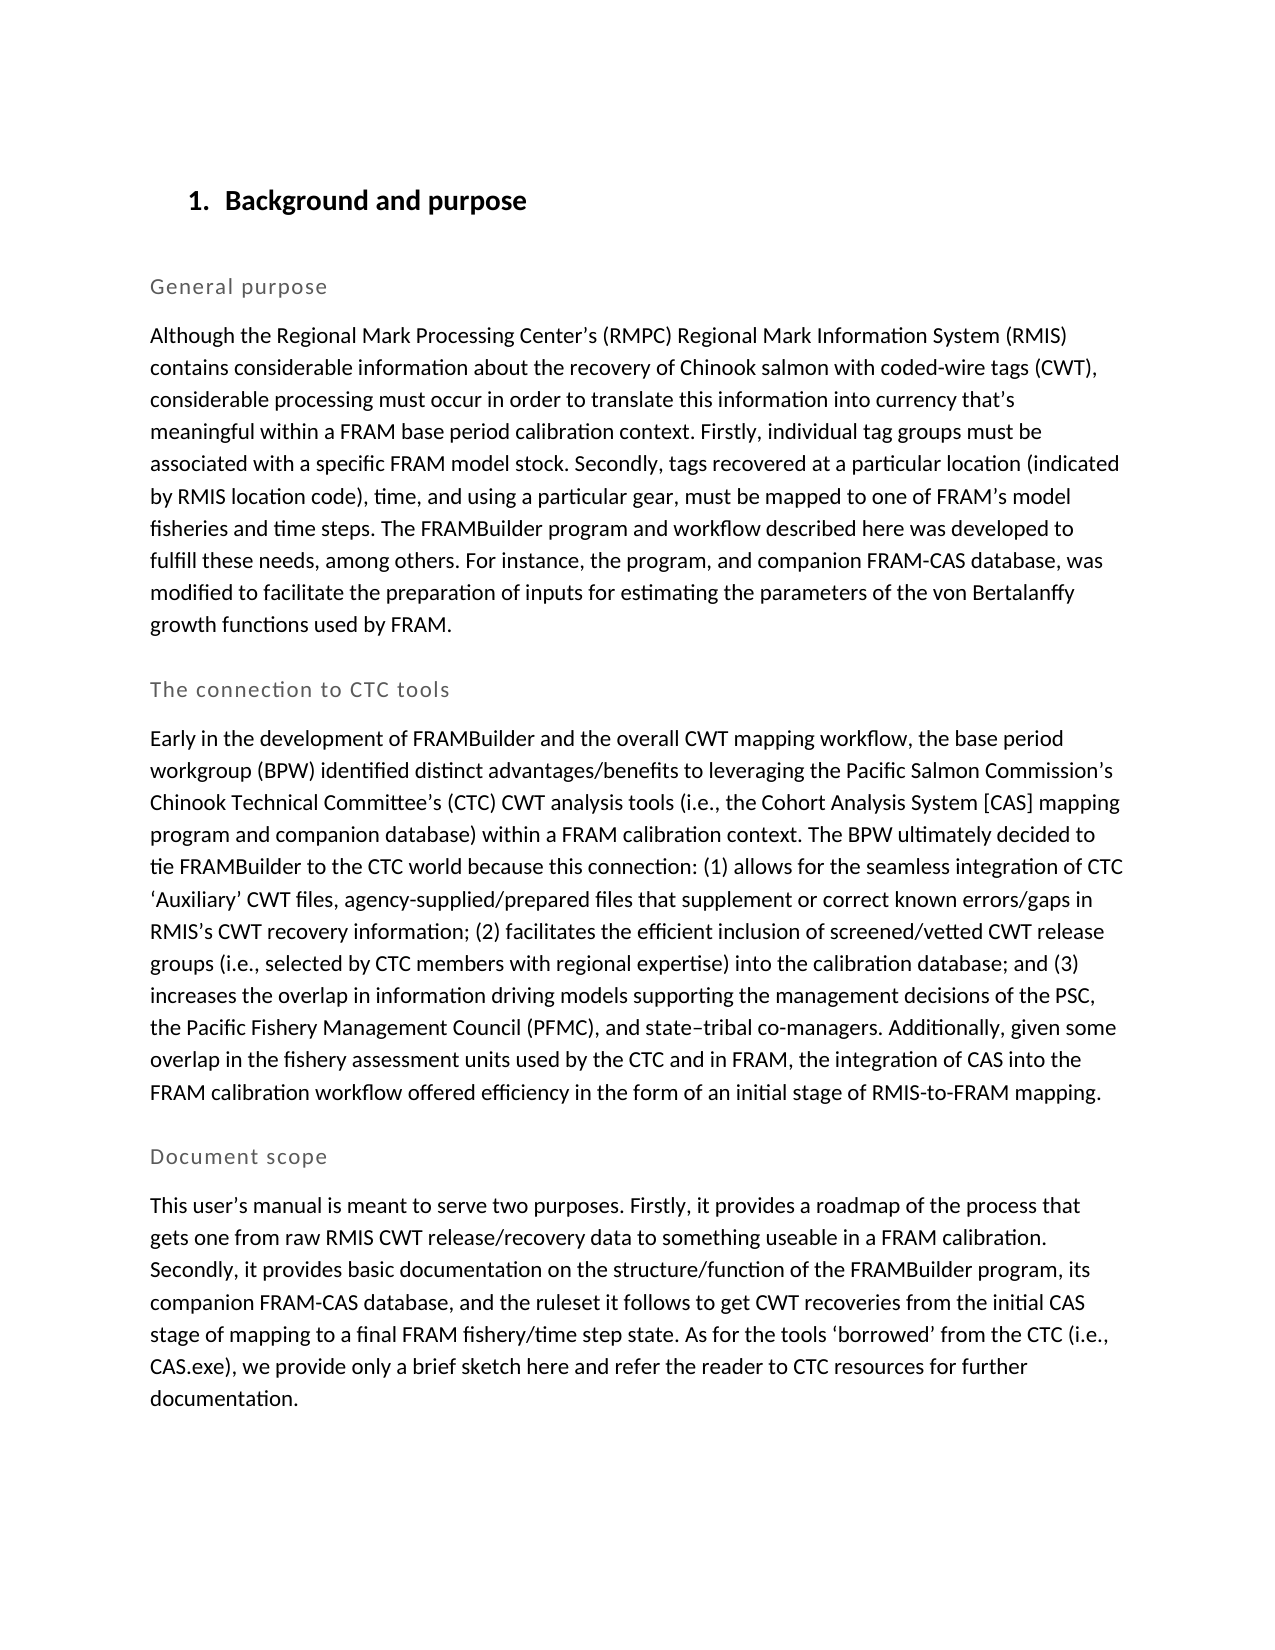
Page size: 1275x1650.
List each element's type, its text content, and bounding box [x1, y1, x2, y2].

subtitle The connection to CTC tools [150, 675, 1125, 703]
subtitle General purpose [150, 272, 1125, 300]
text Early in the development of FRAMBuilder and the overall CWT mapping workflow, the base period workgroup (BPW) identified distinct advantages/benefits to leveraging the Pacific Salmon Commission’s Chinook Technical Committee’s (CTC) CWT analysis tools (i.e., the Cohort Analysis System [CAS] mapping program and companion database) within a FRAM calibration context. The BPW ultimately decided to tie FRAMBuilder to the CTC world because this connection: (1) allows for the seamless integration of CTC ‘Auxiliary’ CWT files, agency-supplied/prepared files that supplement or correct known errors/gaps in RMIS’s CWT recovery information; (2) facilitates the efficient inclusion of screened/vetted CWT release groups (i.e., selected by CTC members with regional expertise) into the calibration database; and (3) increases the overlap in information driving models supporting the management decisions of the PSC, the Pacific Fishery Management Council (PFMC), and state–tribal co-managers. Additionally, given some overlap in the fishery assessment units used by the CTC and in FRAM, the integration of CAS into the FRAM calibration workflow offered efficiency in the form of an initial stage of RMIS-to-FRAM mapping. [150, 724, 1125, 1106]
list Background and purpose [187, 182, 1125, 218]
text Although the Regional Mark Processing Center’s (RMPC) Regional Mark Information System (RMIS) contains considerable information about the recovery of Chinook salmon with coded-wire tags (CWT), considerable processing must occur in order to translate this information into currency that’s meaningful within a FRAM base period calibration context. Firstly, individual tag groups must be associated with a specific FRAM model stock. Secondly, tags recovered at a particular location (indicated by RMIS location code), time, and using a particular gear, must be mapped to one of FRAM’s model fisheries and time steps. The FRAMBuilder program and workflow described here was developed to fulfill these needs, among others. For instance, the program, and companion FRAM-CAS database, was modified to facilitate the preparation of inputs for estimating the parameters of the von Bertalanffy growth functions used by FRAM. [150, 321, 1125, 638]
subtitle Document scope [150, 1142, 1125, 1170]
text This user’s manual is meant to serve two purposes. Firstly, it provides a roadmap of the process that gets one from raw RMIS CWT release/recovery data to something useable in a FRAM calibration. Secondly, it provides basic documentation on the structure/function of the FRAMBuilder program, its companion FRAM-CAS database, and the ruleset it follows to get CWT recoveries from the initial CAS stage of mapping to a final FRAM fishery/time step state. As for the tools ‘borrowed’ from the CTC (i.e., CAS.exe), we provide only a brief sketch here and refer the reader to CTC resources for further documentation. [150, 1191, 1125, 1412]
